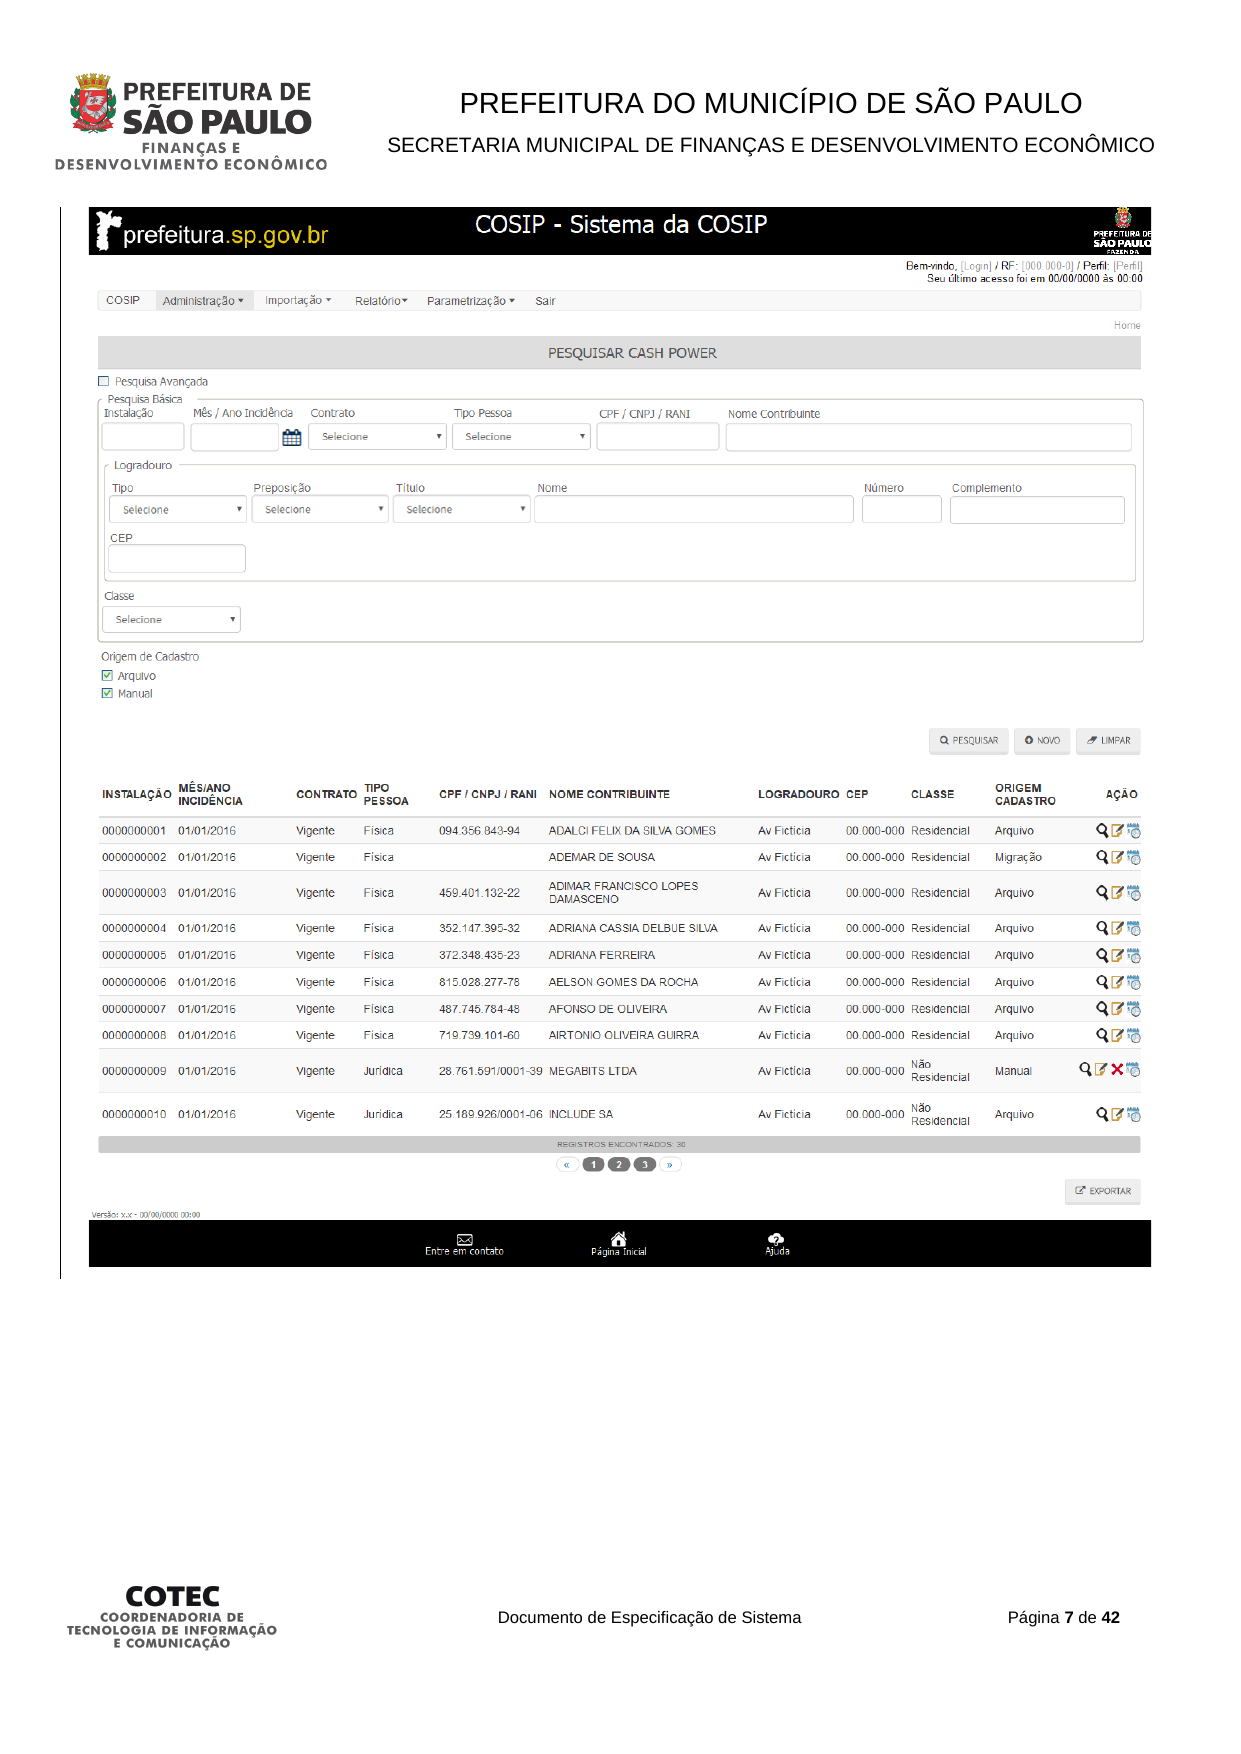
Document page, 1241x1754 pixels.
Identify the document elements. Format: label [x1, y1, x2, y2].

picture [88, 207, 1152, 1267]
picture [55, 73, 327, 170]
picture [62, 1583, 283, 1652]
